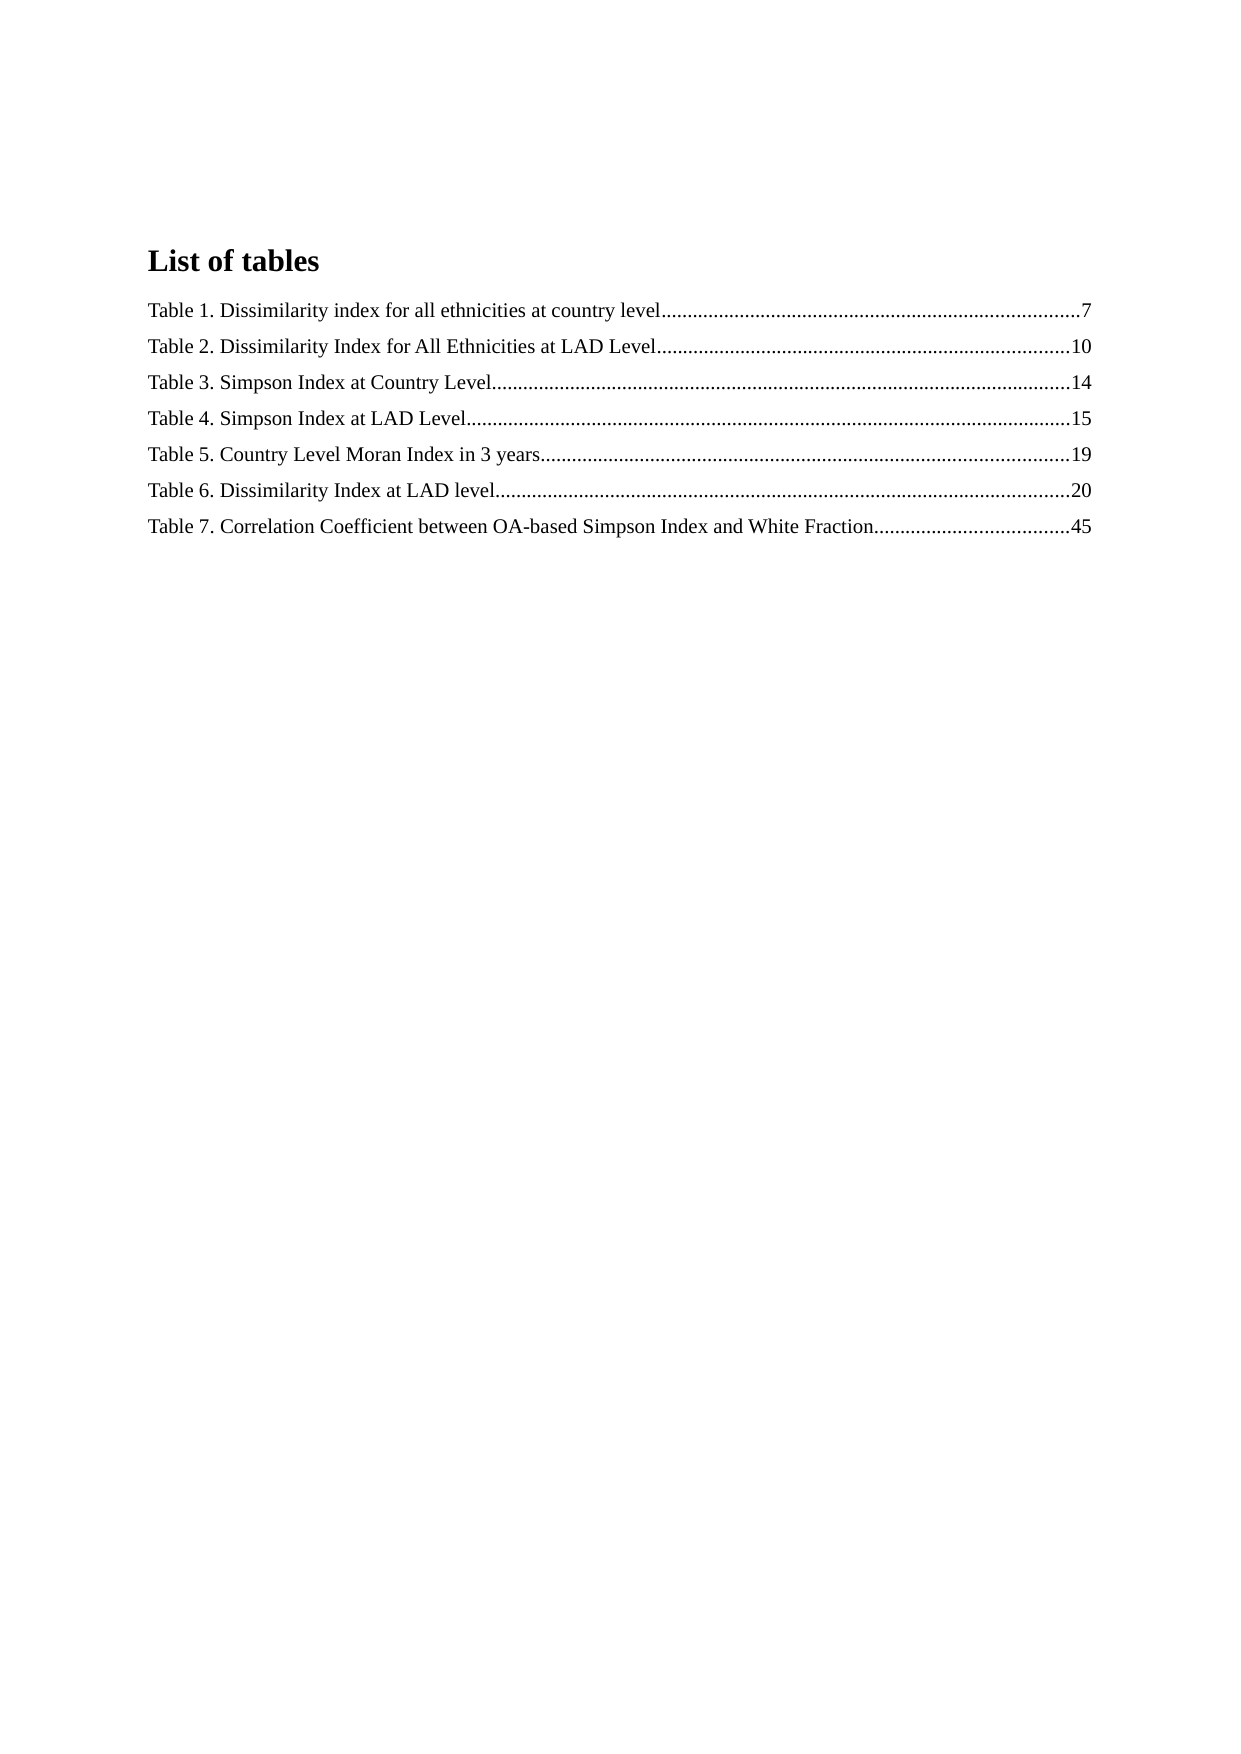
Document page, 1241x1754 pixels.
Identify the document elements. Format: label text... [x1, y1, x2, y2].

text Table 5. Country Level Moran Index in 3 years 19 [148, 442, 1092, 466]
text Table 2. Dissimilarity Index for All Ethnicities at LAD Level 10 [148, 334, 1092, 358]
text Table 1. Dissimilarity index for all ethnicities at country level 7 [148, 298, 1092, 322]
text Table 6. Dissimilarity Index at LAD level 20 [148, 478, 1092, 502]
text Table 7. Correlation Coefficient between OA-based Simpson Index and White Fraction 45 [148, 514, 1092, 538]
text Table 4. Simpson Index at LAD Level 15 [148, 406, 1092, 430]
text Table 3. Simpson Index at Country Level 14 [148, 370, 1092, 394]
subtitle List of tables [148, 242, 1092, 278]
